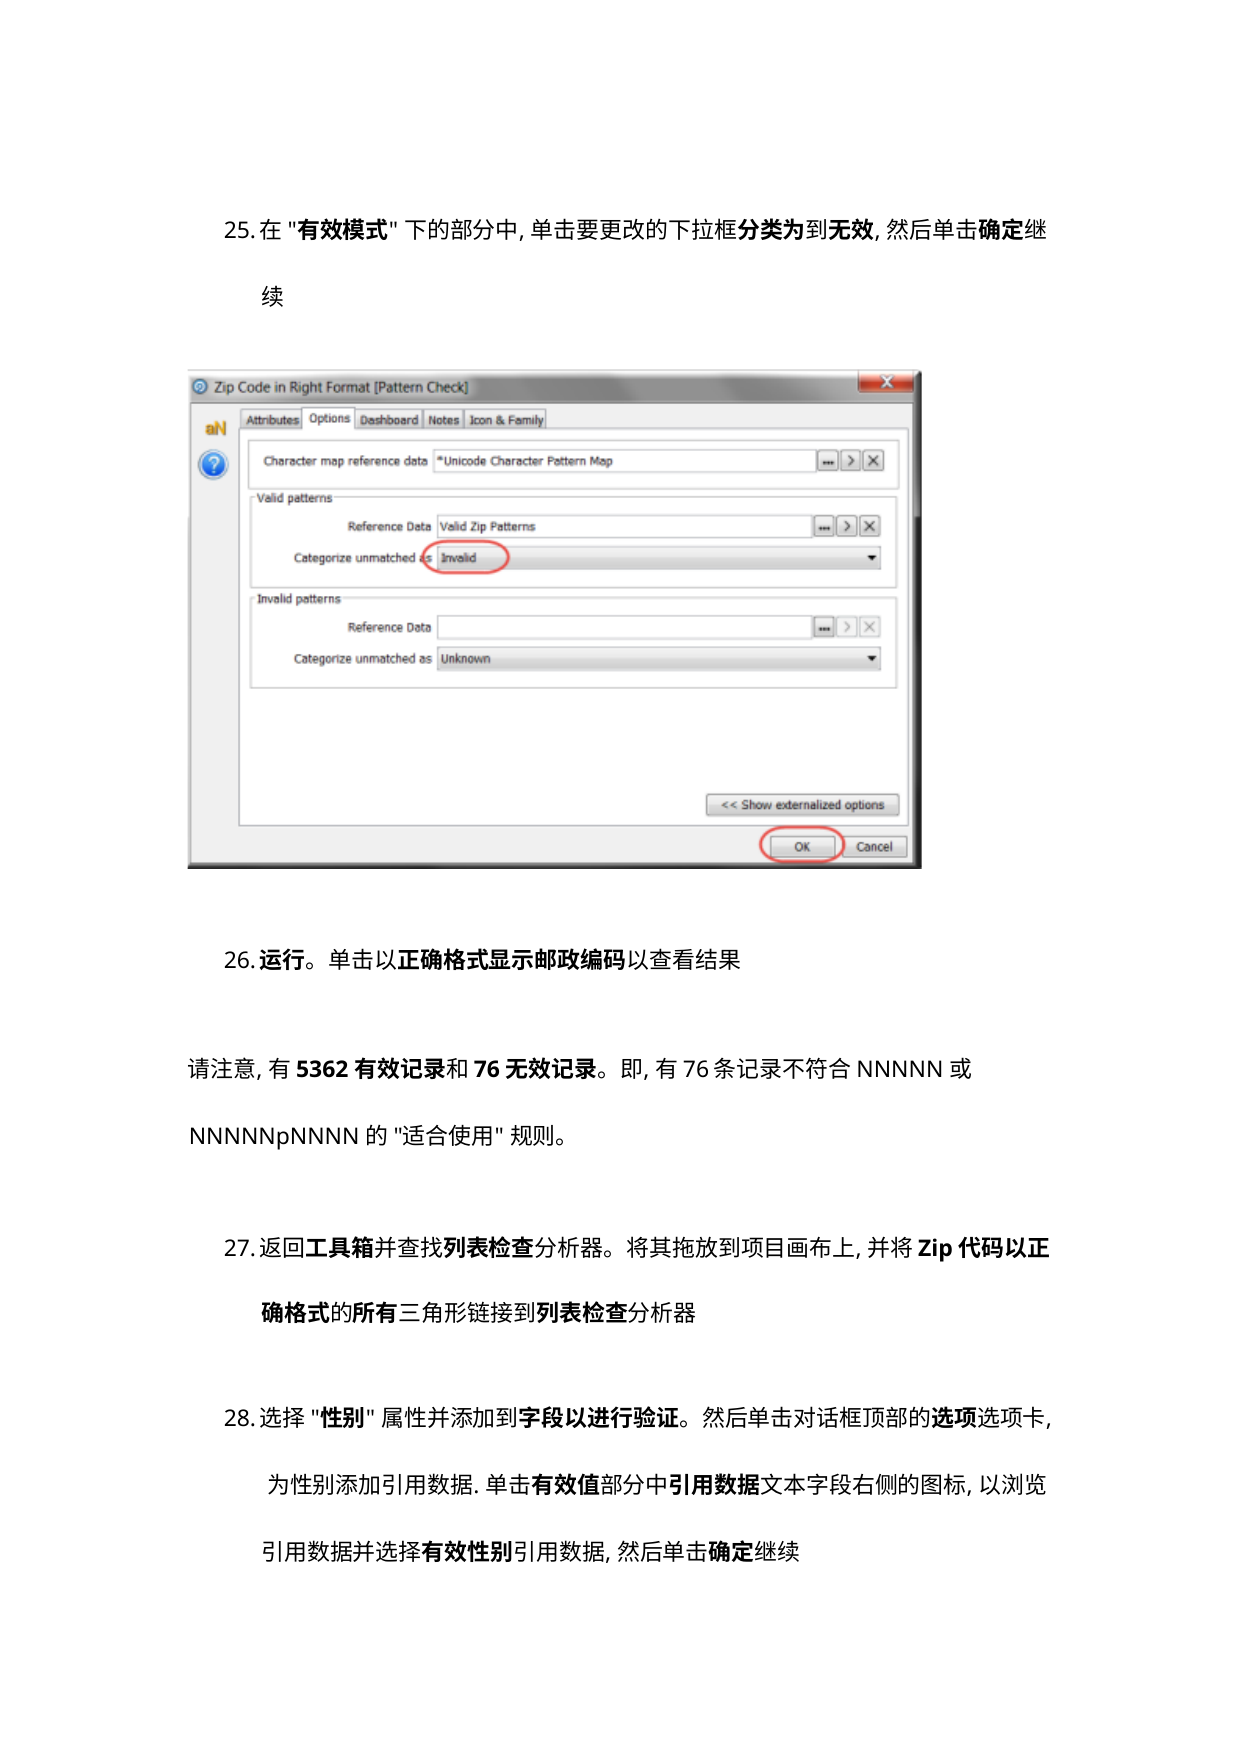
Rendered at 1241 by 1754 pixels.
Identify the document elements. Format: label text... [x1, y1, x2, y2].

text 27. 返回工具箱并查找列表检查分析器。将其拖放到项目画布上, 并将Zip 代码以正确格式的所有三角形链接到列表检查分析器 [223, 1214, 1051, 1344]
text 26. 运行。单击以正确格式显示邮政编码以查看结果 [223, 926, 1051, 991]
text 28. 选择 "性别" 属性并添加到字段以进行验证。然后单击对话框顶部的选项选项卡, 为性别添加引用数据. 单击有效值部分中引用数据文本字段右侧的图标, 以浏览引用数据并选择有效性别引用数据, 然后单击确定继续 [223, 1384, 1051, 1583]
text 请注意, 有5362 有效记录和76 无效记录。即, 有76条记录不符合 NNNNN 或 NNNNNpNNNN 的 "适合使用" 规则。 [187, 1035, 1051, 1167]
text 25. 在 "有效模式" 下的部分中, 单击要更改的下拉框分类为到无效, 然后单击确定继续 [223, 196, 1051, 328]
picture [187, 368, 922, 869]
